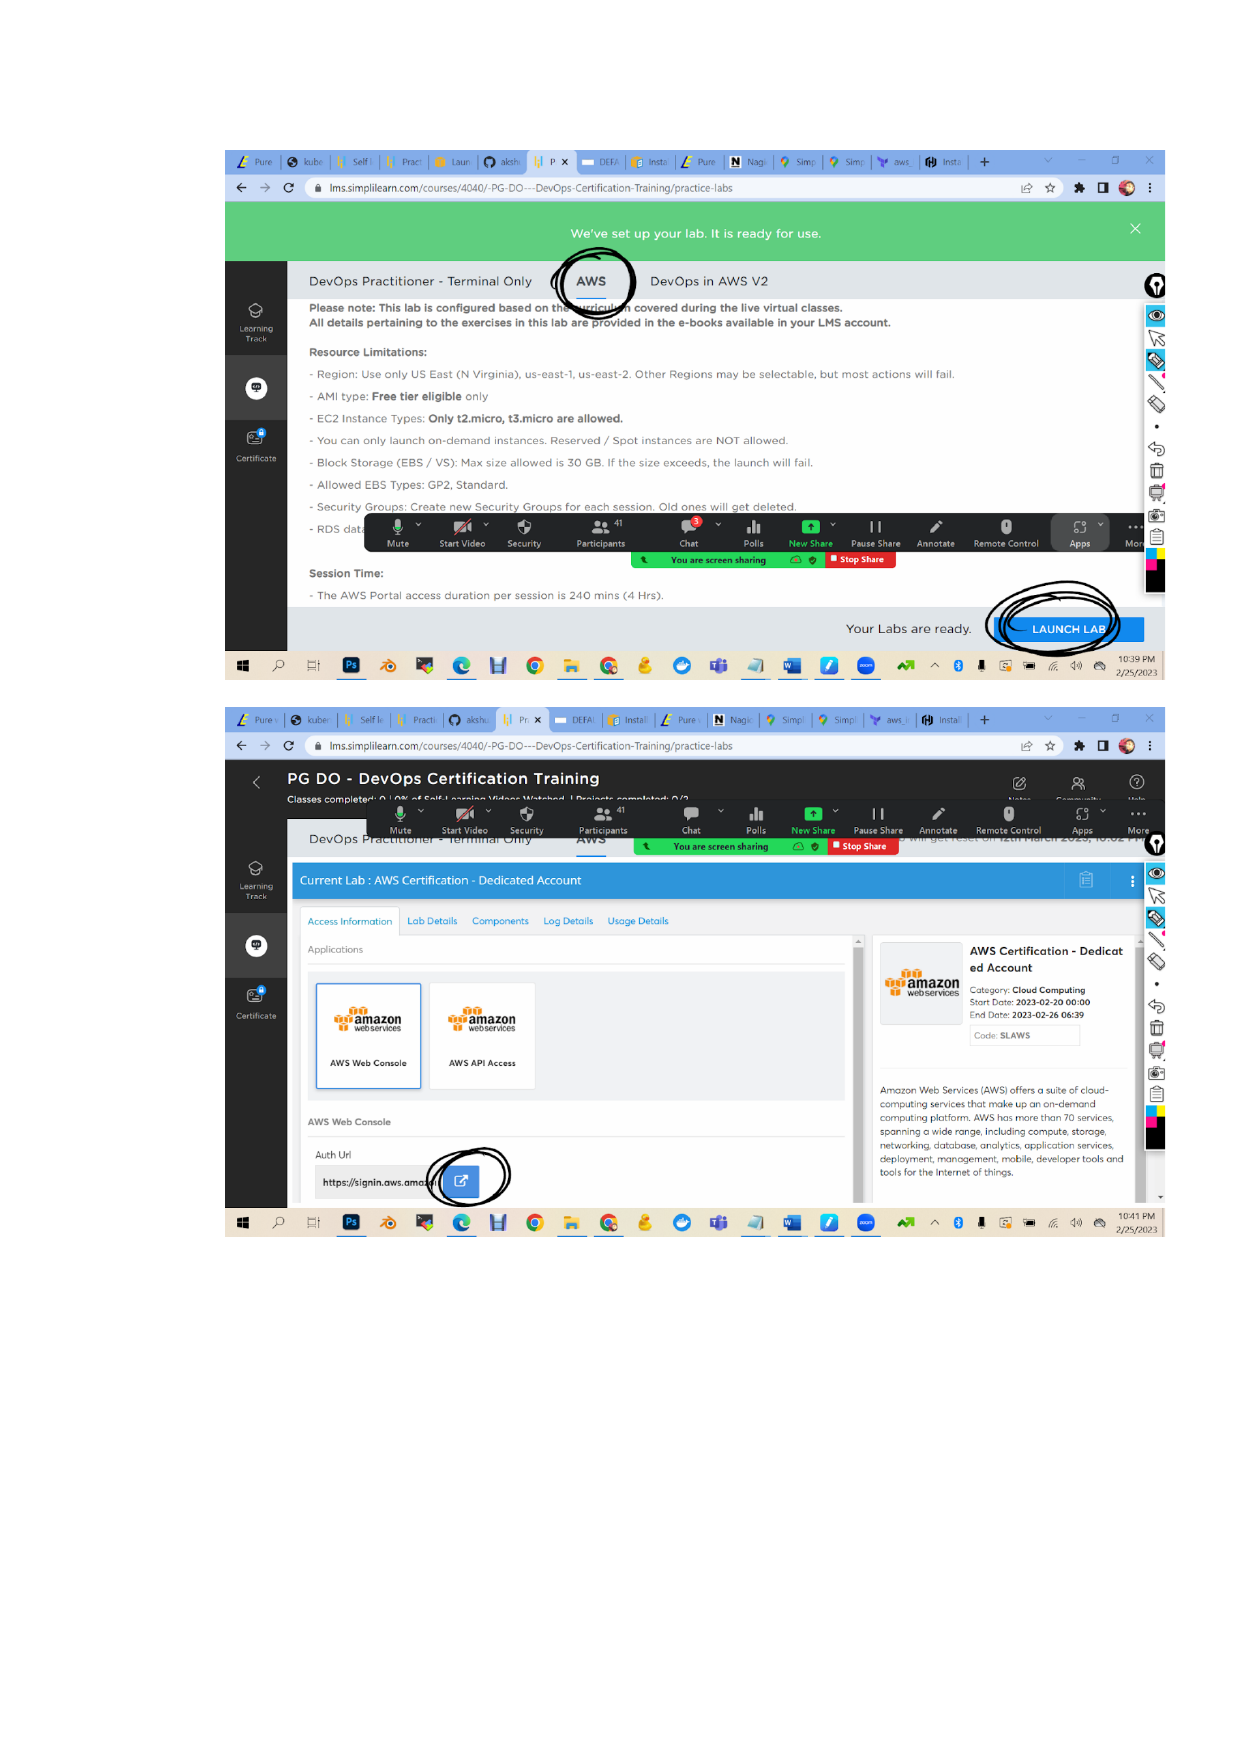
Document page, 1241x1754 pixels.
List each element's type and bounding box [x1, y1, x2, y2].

picture [225, 150, 1166, 680]
picture [225, 707, 1166, 1237]
